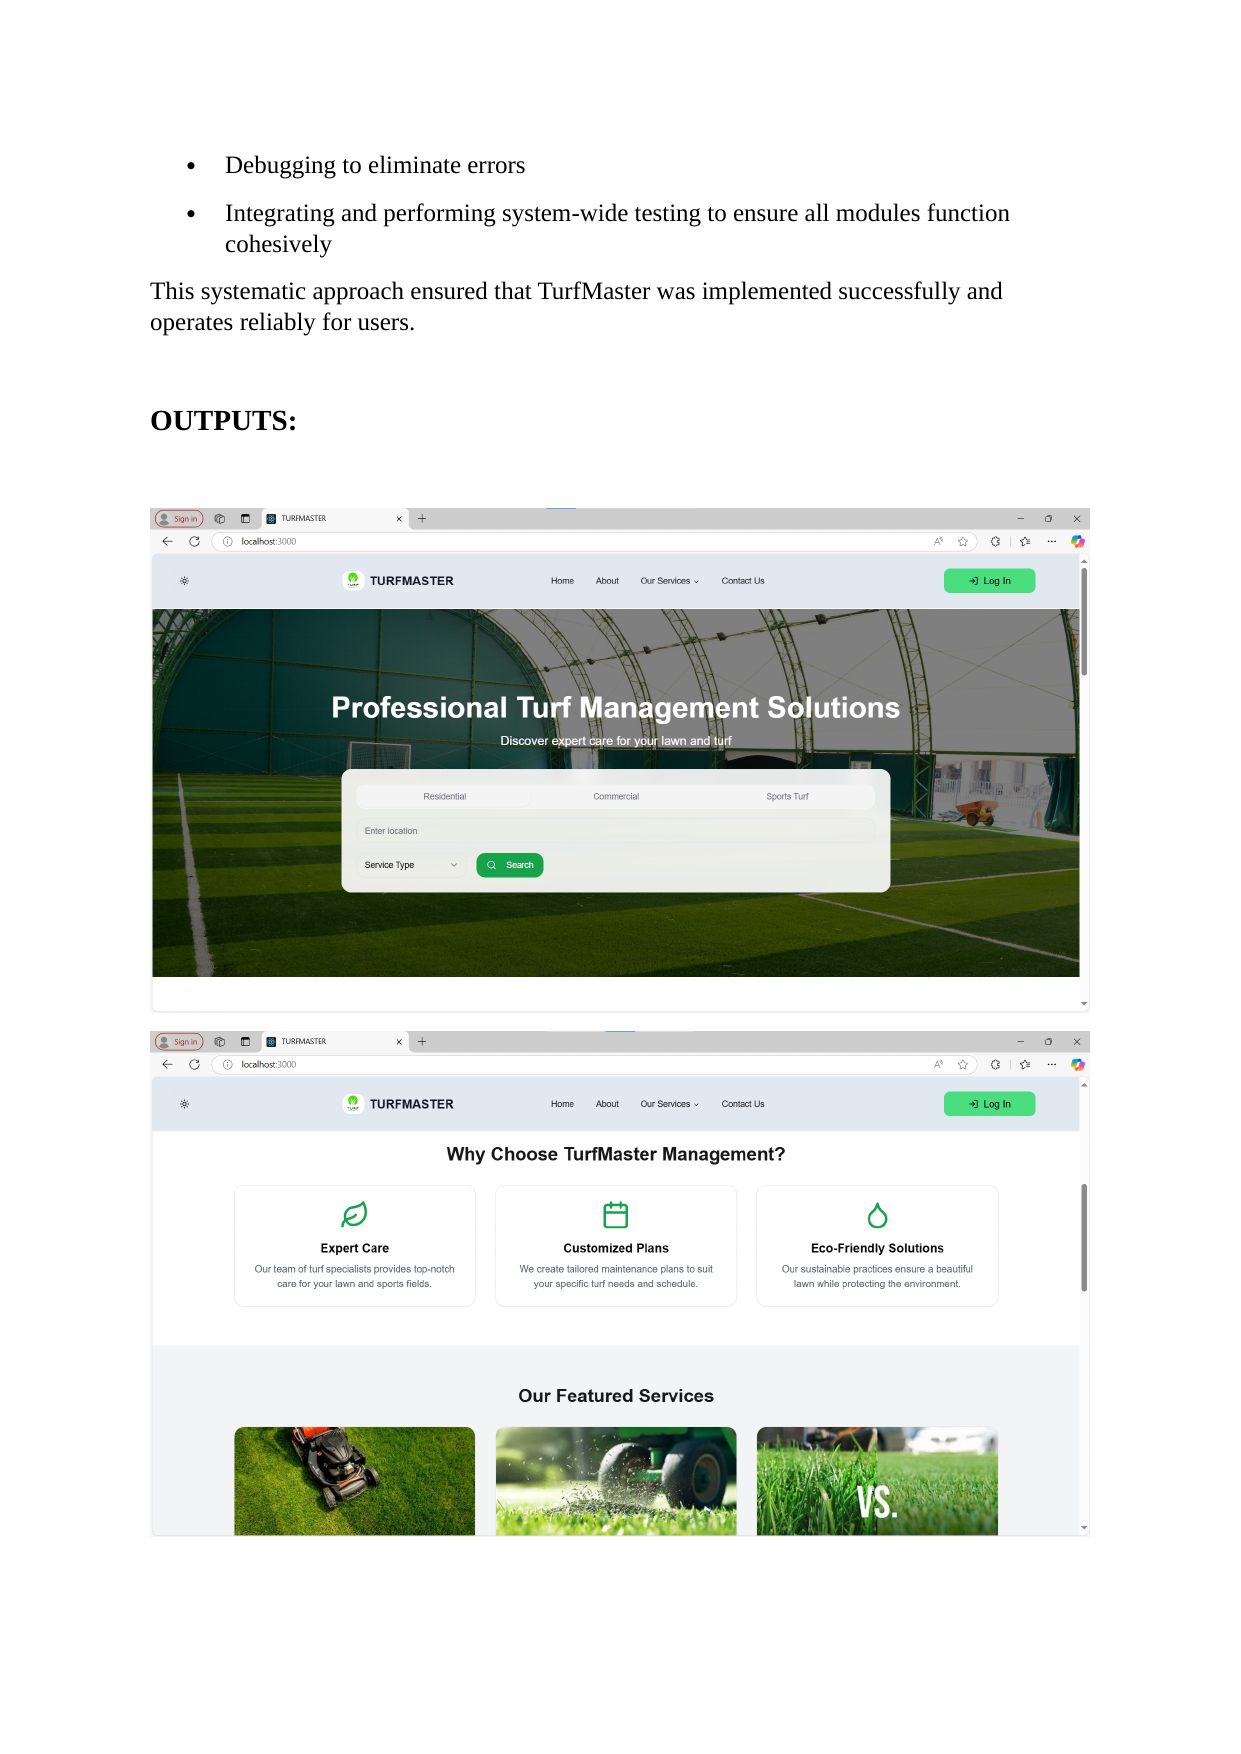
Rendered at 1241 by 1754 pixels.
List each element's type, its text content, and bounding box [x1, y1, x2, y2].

list Integrating and performing system-wide testing to ensure all modules function cohesively [187, 198, 1090, 257]
list Debugging to eliminate errors [187, 150, 1090, 179]
picture [150, 508, 1091, 1013]
text This systematic approach ensured that TurfMaster was implemented successfully and operates reliably for users. [150, 276, 1090, 336]
text OUTPUTS: [150, 403, 1090, 436]
picture [150, 1031, 1091, 1537]
